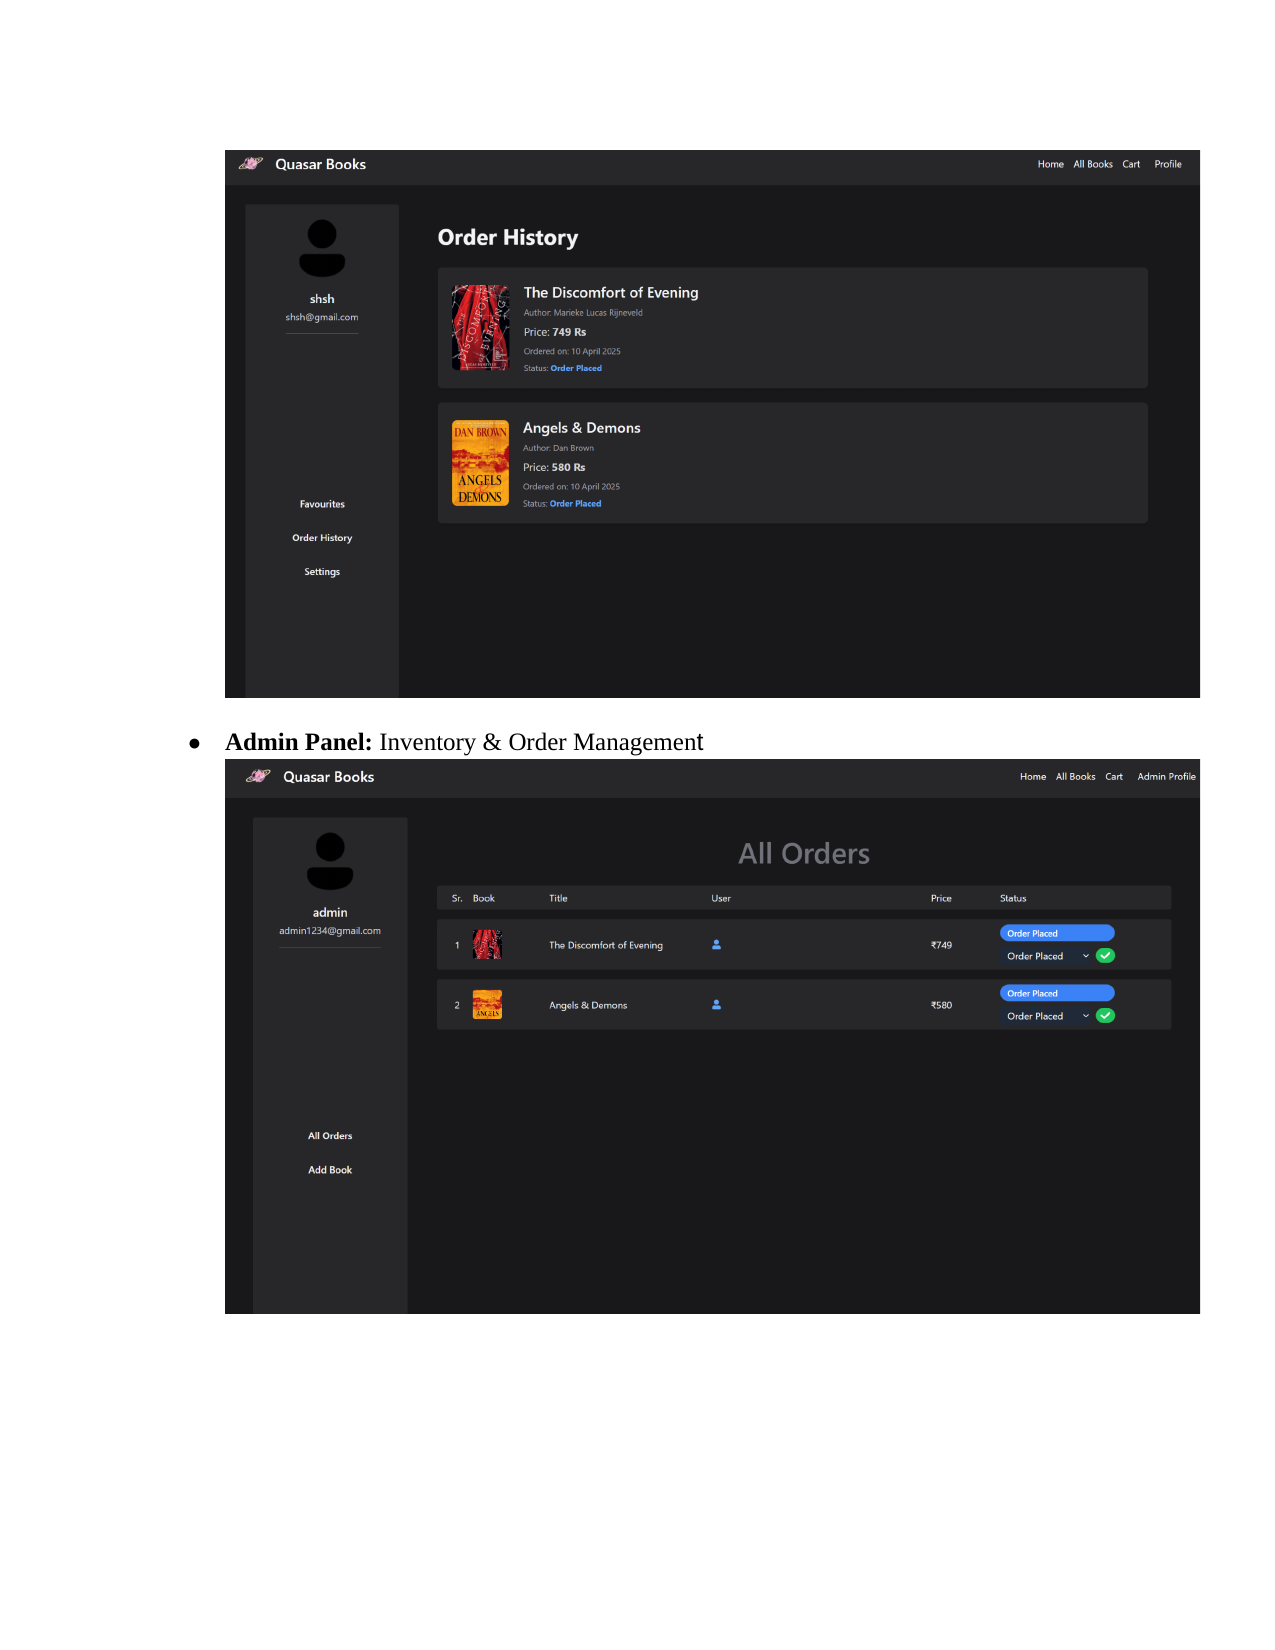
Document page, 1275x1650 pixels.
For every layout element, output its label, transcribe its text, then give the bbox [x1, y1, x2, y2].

picture [225, 150, 1200, 698]
picture [225, 759, 1200, 1314]
